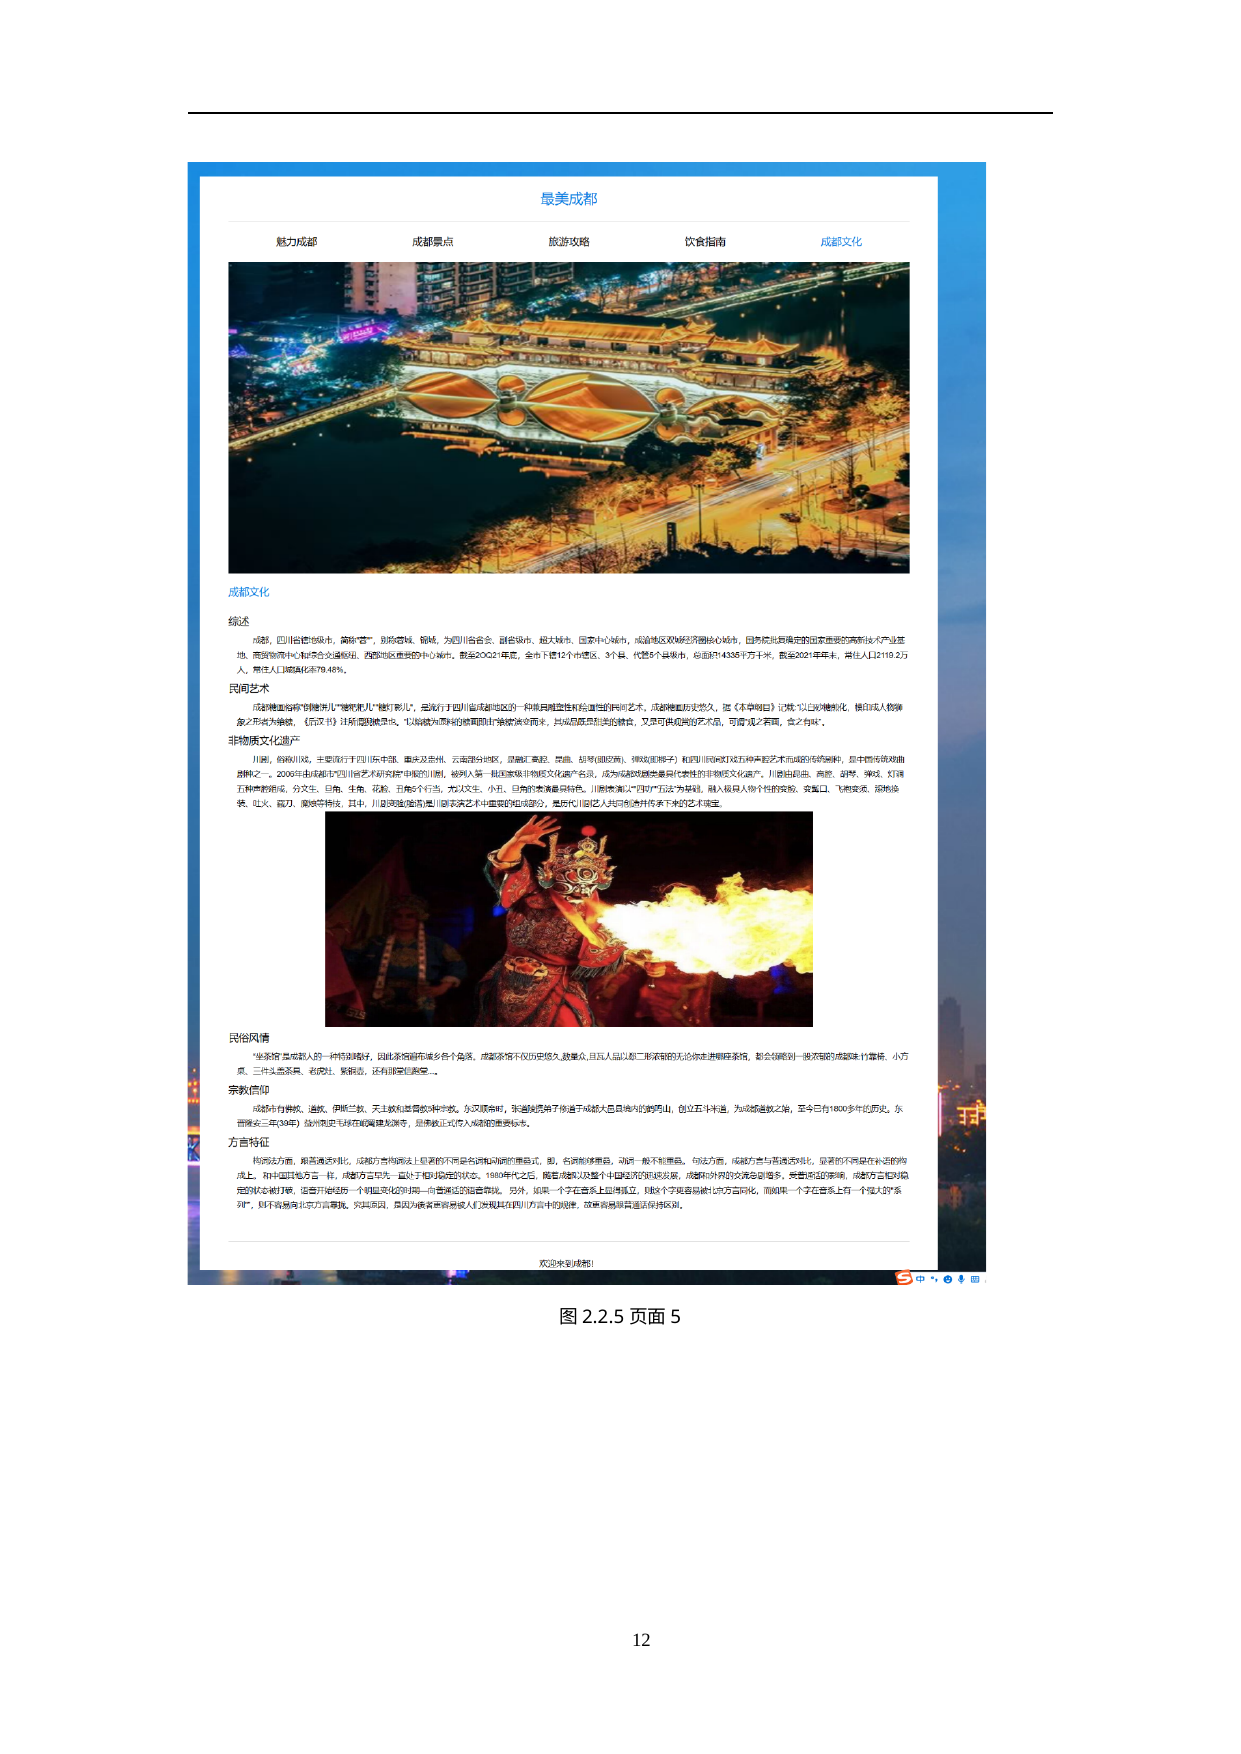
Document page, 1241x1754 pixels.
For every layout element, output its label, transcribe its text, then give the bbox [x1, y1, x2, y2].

text 图2.2.5 页面5 [187, 1299, 1053, 1332]
picture [187, 162, 987, 1285]
